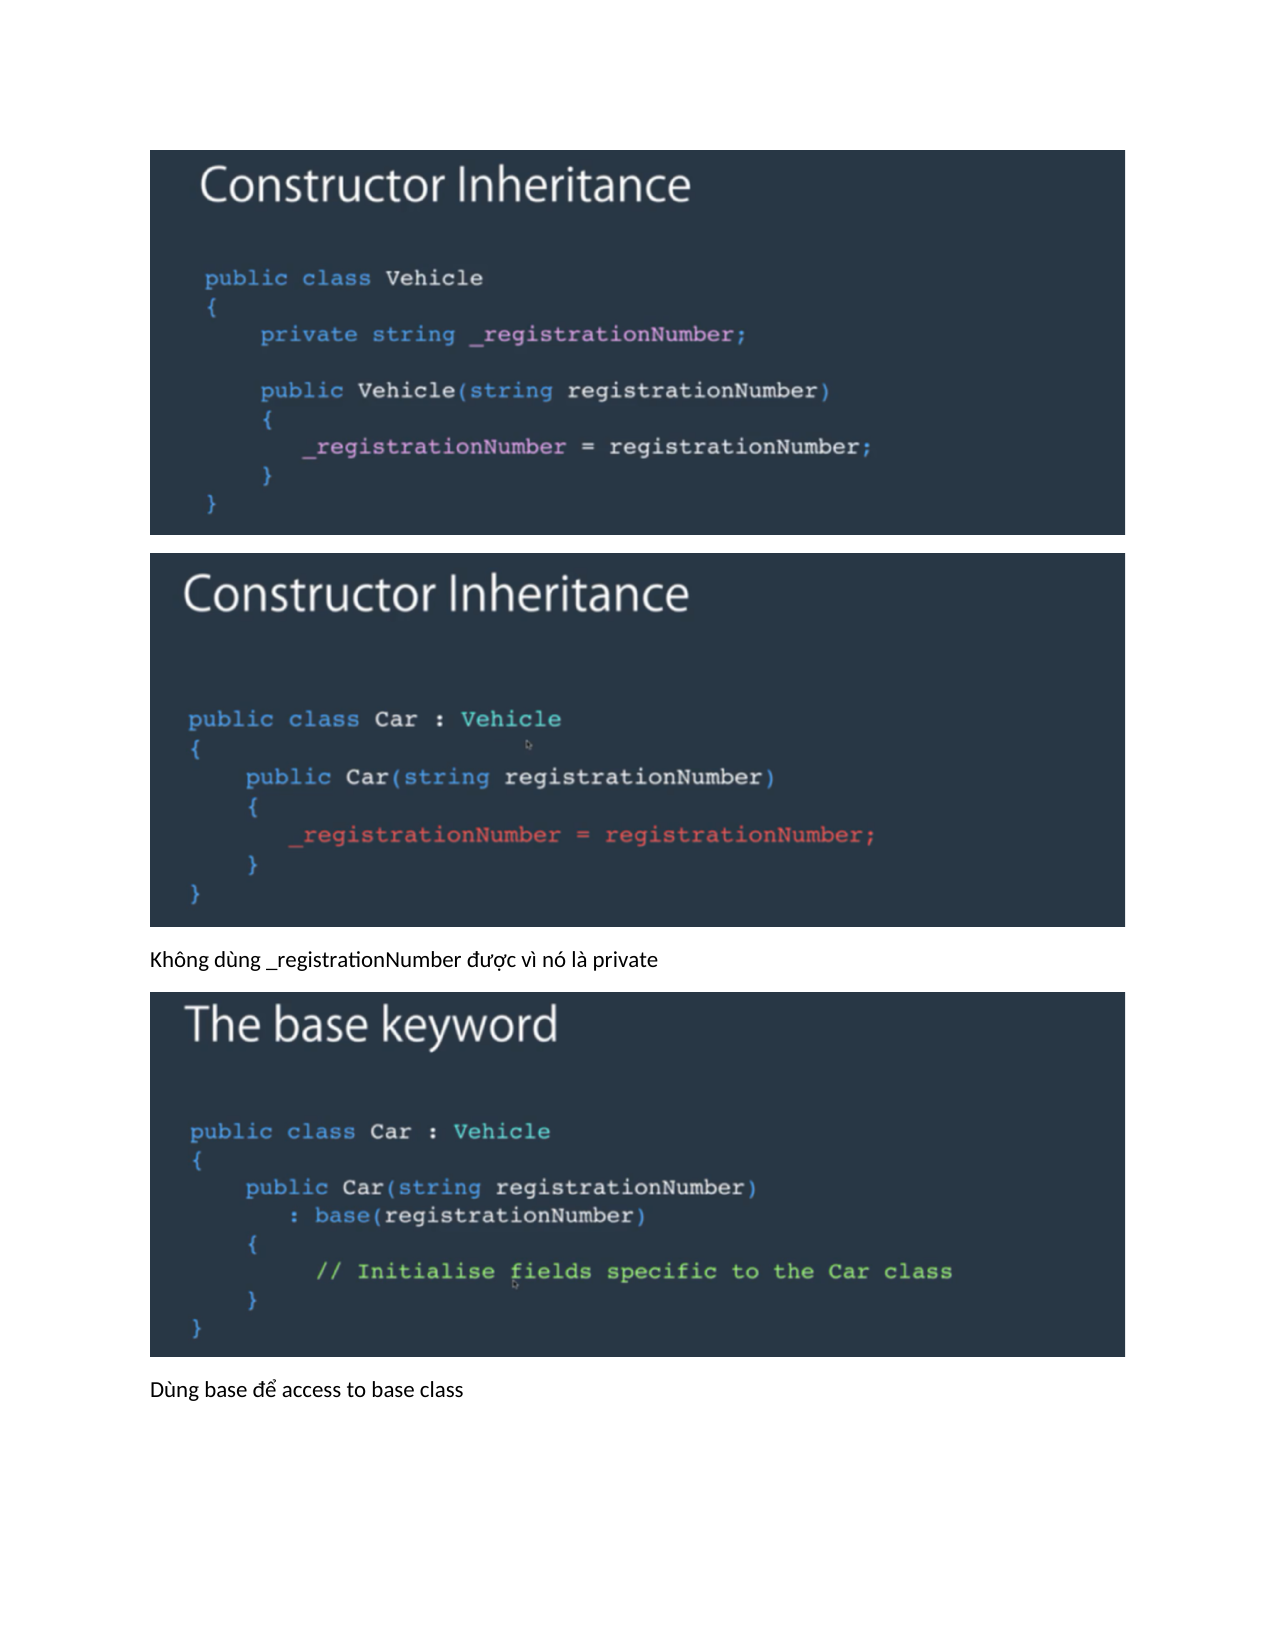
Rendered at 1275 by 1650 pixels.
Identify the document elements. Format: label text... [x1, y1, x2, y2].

picture [150, 992, 1125, 1357]
picture [150, 553, 1125, 927]
picture [150, 150, 1125, 535]
text Dùng base để access to base class [150, 1375, 1125, 1403]
text Không dùng _registrationNumber được vì nó là private [150, 945, 1125, 973]
